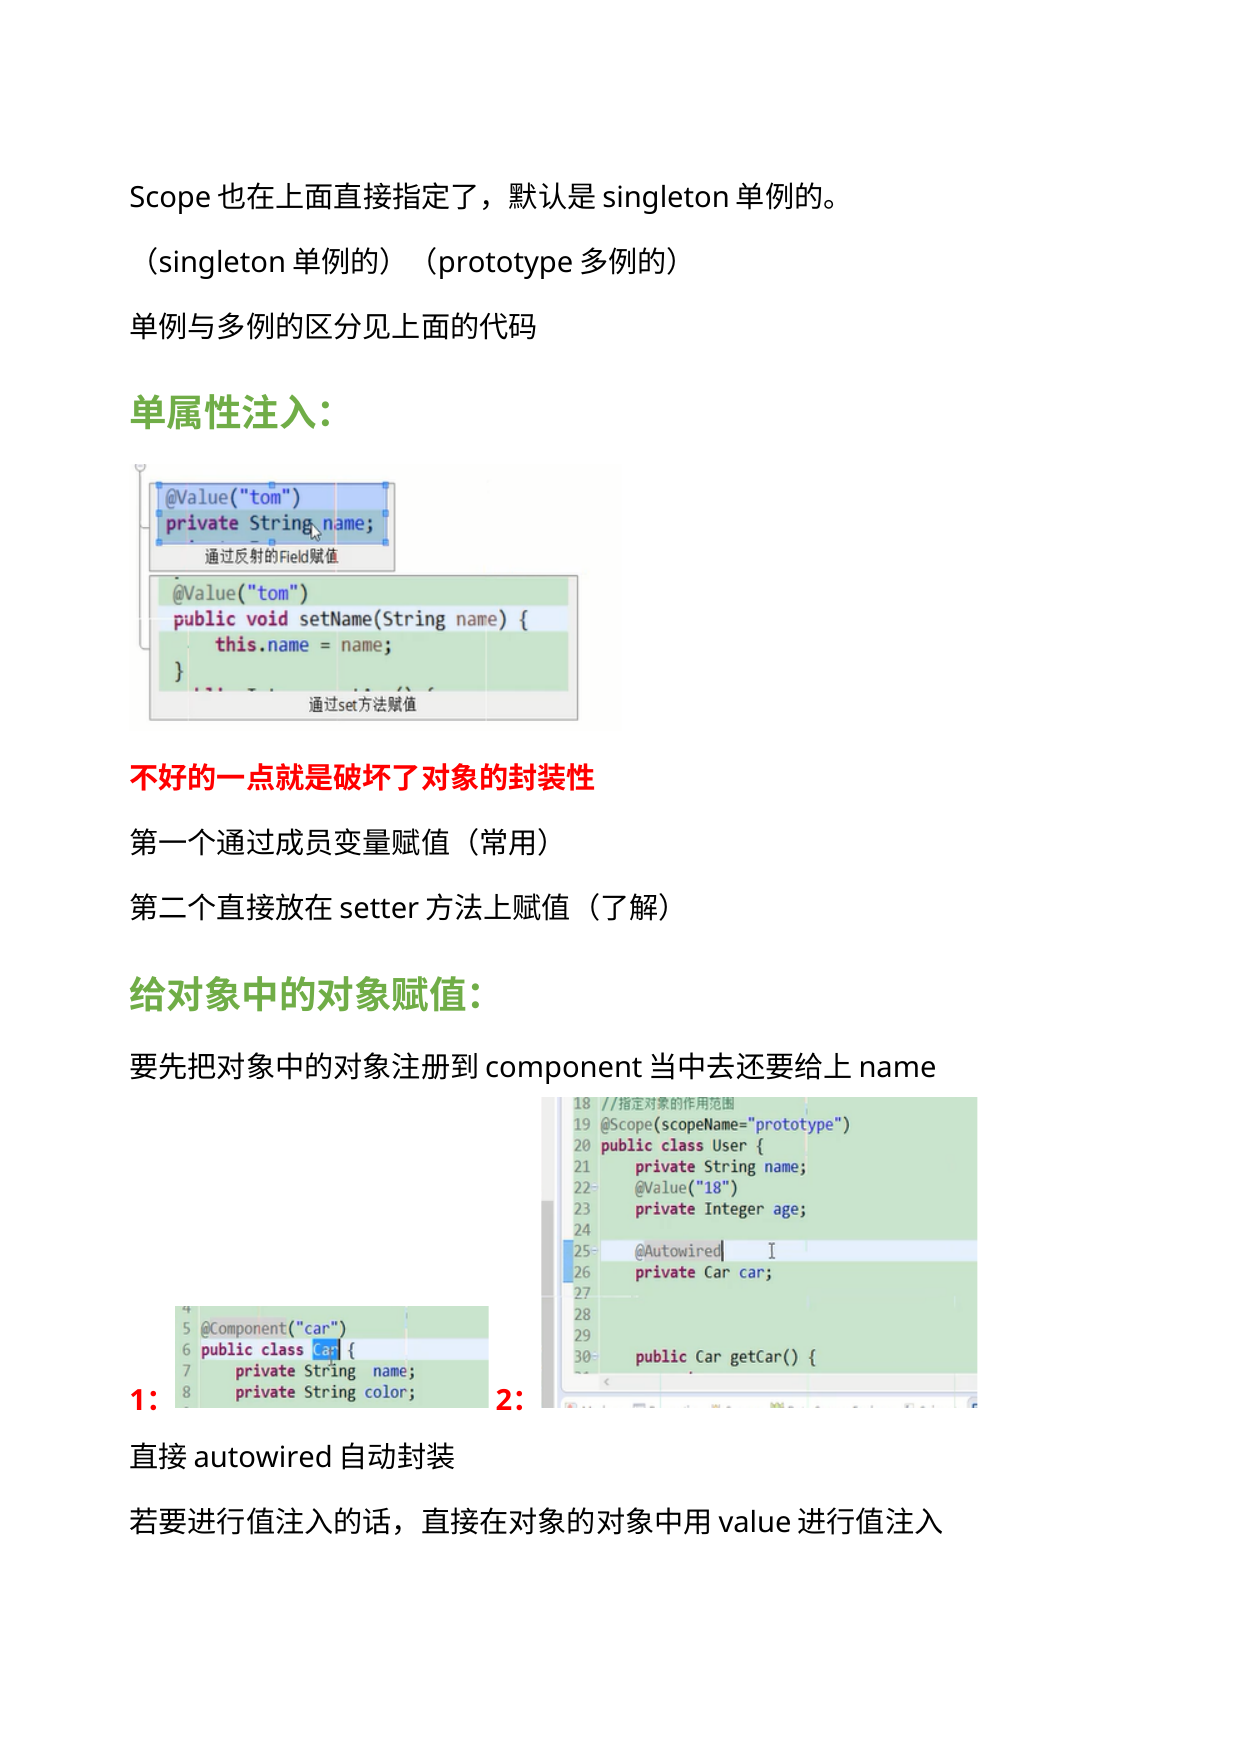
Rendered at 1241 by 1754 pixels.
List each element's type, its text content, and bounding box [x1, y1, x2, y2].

subtitle 单属性注入： [129, 378, 1092, 443]
text 若要进行值注入的话，直接在对象的对象中用value进行值注入 [129, 1487, 1092, 1552]
picture [541, 1097, 978, 1408]
text （singleton单例的）（prototype多例的） [129, 227, 1092, 292]
text 第二个直接放在setter方法上赋值（了解） [129, 873, 1092, 938]
text 不好的一点就是破坏了对象的封装性 [129, 743, 1092, 808]
text 直接autowired自动封装 [129, 1422, 1092, 1487]
picture [175, 1306, 489, 1408]
text 要先把对象中的对象注册到component当中去还要给上name [129, 1032, 1092, 1097]
text Scope也在上面直接指定了，默认是singleton单例的。 [129, 162, 1092, 227]
text 单例与多例的区分见上面的代码 [129, 292, 1092, 357]
text 第一个通过成员变量赋值（常用） [129, 808, 1092, 873]
subtitle 给对象中的对象赋值： [129, 959, 1092, 1024]
picture [129, 464, 622, 731]
